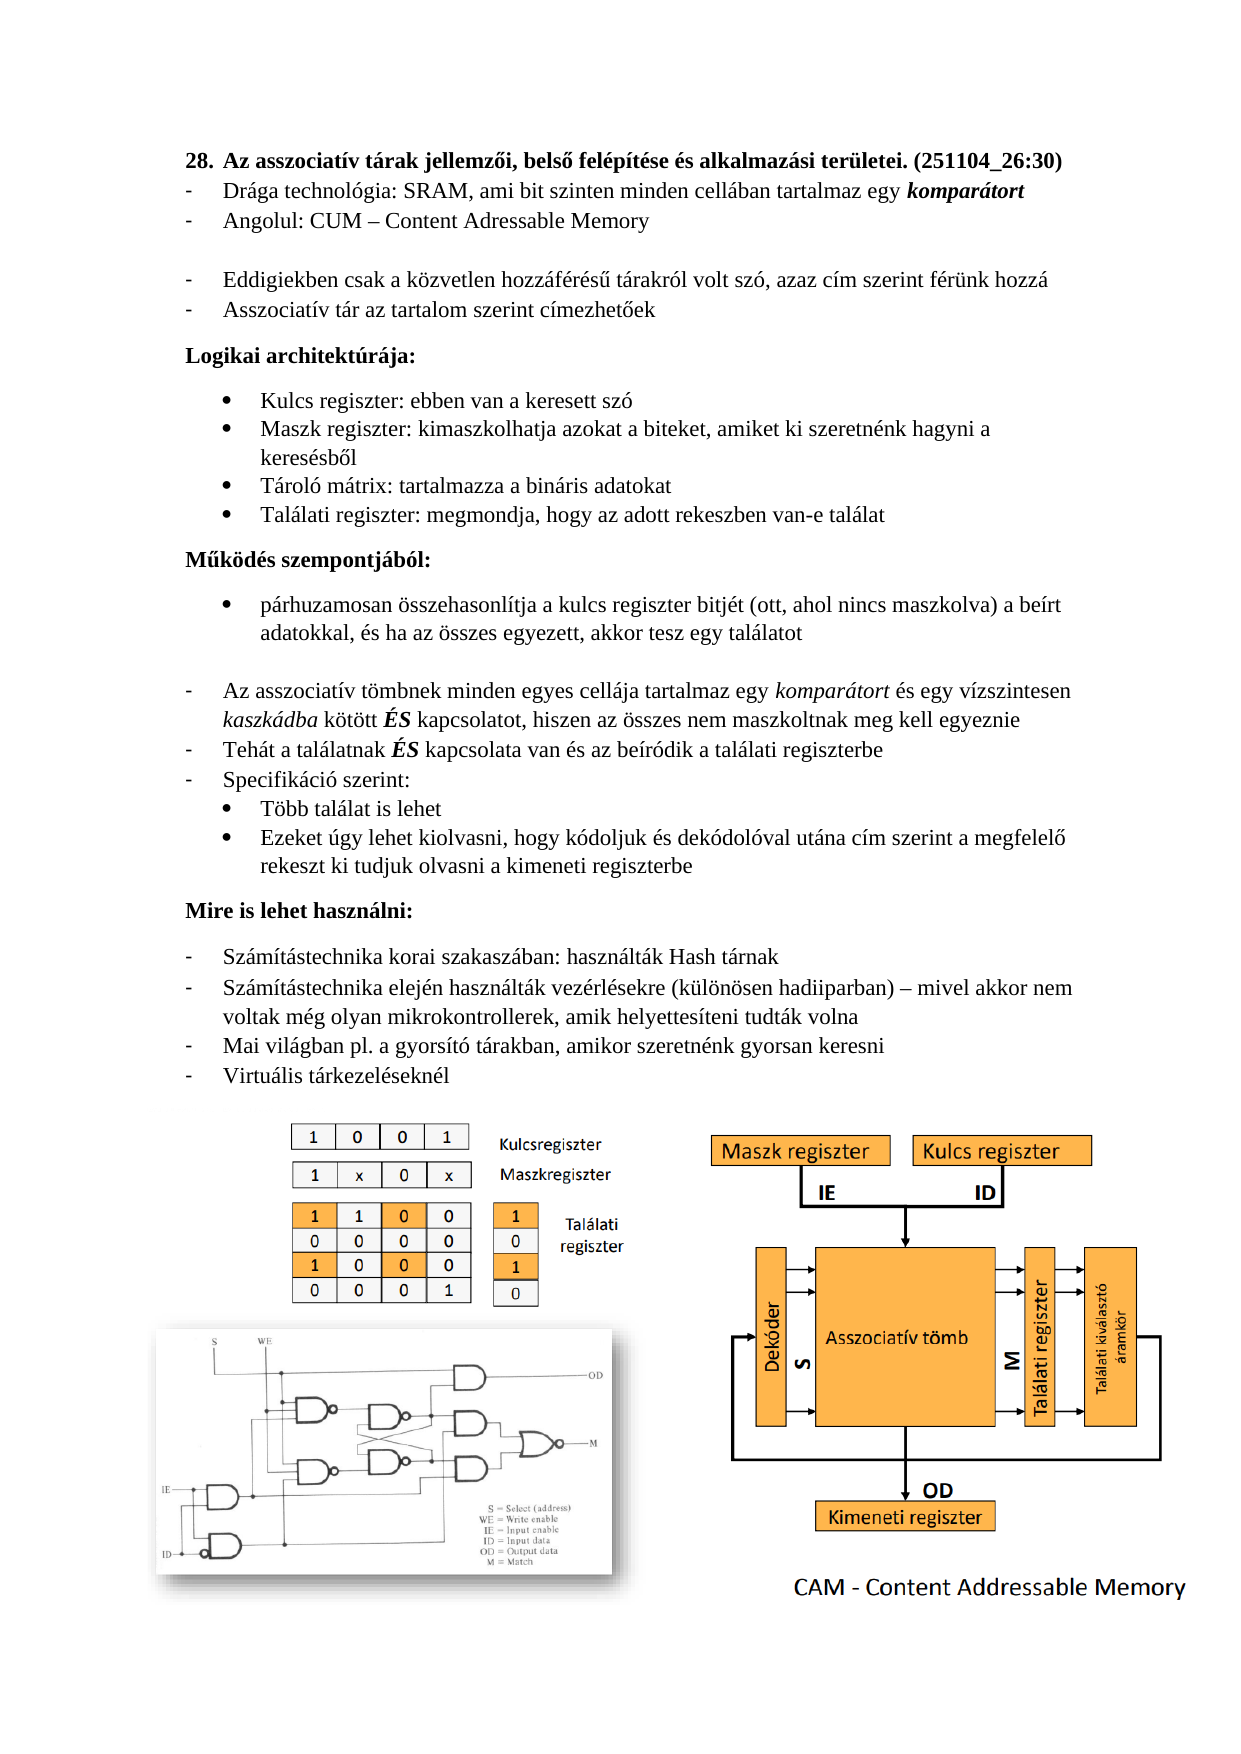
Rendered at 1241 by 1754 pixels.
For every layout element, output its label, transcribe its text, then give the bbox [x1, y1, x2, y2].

list Ezeket úgy lehet kiolvasni, hogy kódoljuk és dekódolóval utána cím szerint a megfelelő rekeszt ki tudjuk olvasni a kimeneti regiszterbe [223, 824, 1093, 878]
list Eddigiekben csak a közvetlen hozzáférésű tárakról volt szó, azaz cím szerint férünk hozzá [185, 265, 1093, 293]
list Az asszociatív tárak jellemzői, belső felépítése és alkalmazási területei. (251104_26:30) [185, 148, 1093, 174]
list Asszociatív tár az tartalom szerint címezhetőek [185, 295, 1093, 323]
list Az asszociatív tömbnek minden egyes cellája tartalmaz egy komparátort és egy vízszintesen kaszkádba kötött ÉS kapcsolatot, hiszen az összes nem maszkoltnak meg kell egyeznie [185, 676, 1093, 733]
list Angolul: CUM – Content Adressable Memory [185, 206, 1093, 234]
list Maszk regiszter: kimaszkolhatja azokat a biteket, amiket ki szeretnénk hagyni a keresésből [223, 416, 1093, 470]
list Virtuális tárkezeléseknél [185, 1061, 1093, 1089]
list Számítástechnika elején használták vezérlésekre (különösen hadiiparban) – mivel akkor nem voltak még olyan mikrokontrollerek, amik helyettesíteni tudták volna [185, 973, 1093, 1029]
picture [147, 1108, 1191, 1605]
list párhuzamosan összehasonlítja a kulcs regiszter bitjét (ott, ahol nincs maszkolva) a beírt adatokkal, és ha az összes egyezett, akkor tesz egy találatot [223, 591, 1093, 646]
list Tehát a találatnak ÉS kapcsolata van és az beíródik a találati regiszterbe [185, 735, 1093, 763]
text Mire is lehet használni: [185, 897, 1093, 924]
text Logikai architektúrája: [185, 342, 1093, 368]
list Specifikáció szerint: [185, 765, 1093, 793]
list Kulcs regiszter: ebben van a keresett szó [223, 387, 1093, 413]
list Mai világban pl. a gyorsító tárakban, amikor szeretnénk gyorsan keresni [185, 1031, 1093, 1059]
text Működés szempontjából: [185, 546, 1093, 572]
list Több találat is lehet [223, 795, 1093, 822]
list Találati regiszter: megmondja, hogy az adott rekeszben van-e találat [223, 501, 1093, 527]
list Számítástechnika korai szakaszában: használták Hash tárnak [185, 942, 1093, 970]
list Drága technológia: SRAM, ami bit szinten minden cellában tartalmaz egy komparátort [185, 176, 1093, 204]
list Tároló mátrix: tartalmazza a bináris adatokat [223, 472, 1093, 499]
